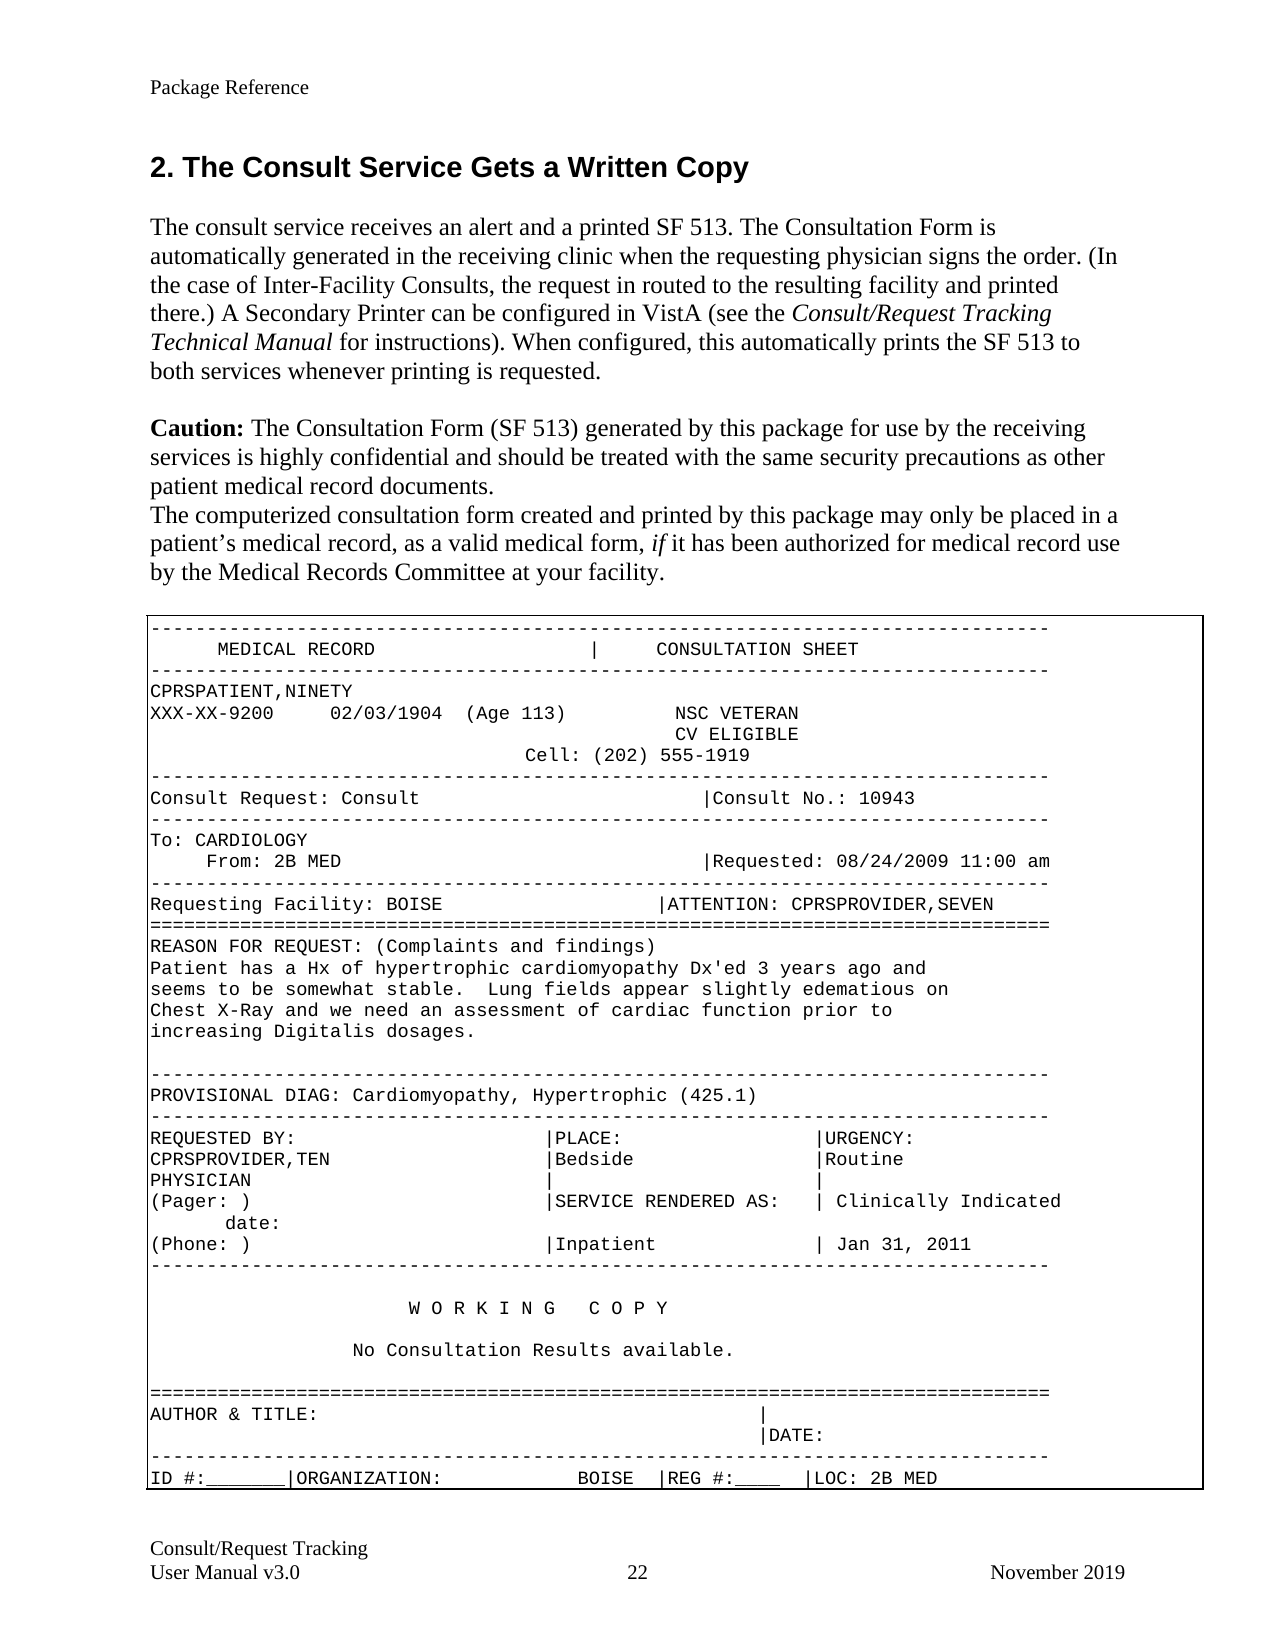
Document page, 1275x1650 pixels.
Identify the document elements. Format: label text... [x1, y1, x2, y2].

text CV ELIGIBLE [148, 721, 1202, 742]
text Cell: (202) 555-1919 [148, 742, 1202, 763]
text From: 2B MED |Requested: 08/24/2009 11:00 am [148, 848, 1202, 870]
text ID #:_______|ORGANIZATION: BOISE |REG #:____ |LOC: 2B MED [148, 1465, 1202, 1488]
text CPRSPROVIDER,TEN |Bedside |Routine [148, 1146, 1202, 1167]
text Requesting Facility: BOISE |ATTENTION: CPRSPROVIDER,SEVEN [148, 891, 1202, 912]
text PROVISIONAL DIAG: Cardiomyopathy, Hypertrophic (425.1) [148, 1082, 1202, 1103]
text -------------------------------------------------------------------------------- [148, 870, 1202, 891]
text -------------------------------------------------------------------------------- [148, 1103, 1202, 1125]
text MEDICAL RECORD | CONSULTATION SHEET [148, 636, 1202, 657]
text CPRSPATIENT,NINETY [148, 678, 1202, 700]
text -------------------------------------------------------------------------------- [148, 806, 1202, 827]
text seems to be somewhat stable. Lung fields appear slightly edematious on [148, 976, 1202, 997]
text Caution: The Consultation Form (SF 513) generated by this package for use by the receiving services is highly confidential and should be treated with the same security precautions as other patient medical record documents. [150, 413, 1125, 500]
text -------------------------------------------------------------------------------- [148, 616, 1202, 636]
text The computerized consultation form created and printed by this package may only be placed in a patient’s medical record, as a valid medical form, if it has been authorized for medical record use by the Medical Records Committee at your facility. [150, 500, 1125, 586]
subtitle 2. The Consult Service Gets a Written Copy [150, 150, 1125, 183]
text Chest X-Ray and we need an assessment of cardiac function prior to [148, 997, 1202, 1018]
text -------------------------------------------------------------------------------- [148, 763, 1202, 785]
text increasing Digitalis dosages. [148, 1018, 1202, 1043]
text date: [148, 1210, 1202, 1231]
text To: CARDIOLOGY [148, 827, 1202, 848]
text PHYSICIAN | | [148, 1167, 1202, 1188]
text Consult Request: Consult |Consult No.: 10943 [148, 785, 1202, 806]
text ================================================================================ [148, 912, 1202, 933]
text No Consultation Results available. [148, 1337, 1202, 1362]
text (Phone: ) |Inpatient | Jan 31, 2011 [148, 1231, 1202, 1252]
text -------------------------------------------------------------------------------- [148, 1061, 1202, 1082]
text REASON FOR REQUEST: (Complaints and findings) [148, 933, 1202, 955]
text XXX-XX-9200 02/03/1904 (Age 113) NSC VETERAN [148, 700, 1202, 721]
text REQUESTED BY: |PLACE: |URGENCY: [148, 1125, 1202, 1146]
text (Pager: ) |SERVICE RENDERED AS: | Clinically Indicated [148, 1188, 1202, 1210]
text -------------------------------------------------------------------------------- [148, 657, 1202, 678]
text AUTHOR & TITLE: | [148, 1401, 1202, 1422]
text |DATE: [148, 1422, 1202, 1443]
text The consult service receives an alert and a printed SF 513. The Consultation Form is automatically generated in the receiving clinic when the requesting physician signs the order. (In the case of Inter-Facility Consults, the request in routed to the resulting facility and printed there.) A Secondary Printer can be configured in VistA (see the Consult/Request Tracking Technical Manual for instructions). When configured, this automatically prints the SF 513 to both services whenever printing is requested. [150, 212, 1125, 385]
text W O R K I N G C O P Y [148, 1295, 1202, 1320]
text ================================================================================ [148, 1380, 1202, 1401]
text Patient has a Hx of hypertrophic cardiomyopathy Dx'ed 3 years ago and [148, 955, 1202, 976]
text -------------------------------------------------------------------------------- [148, 1252, 1202, 1277]
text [148, 1443, 1202, 1465]
